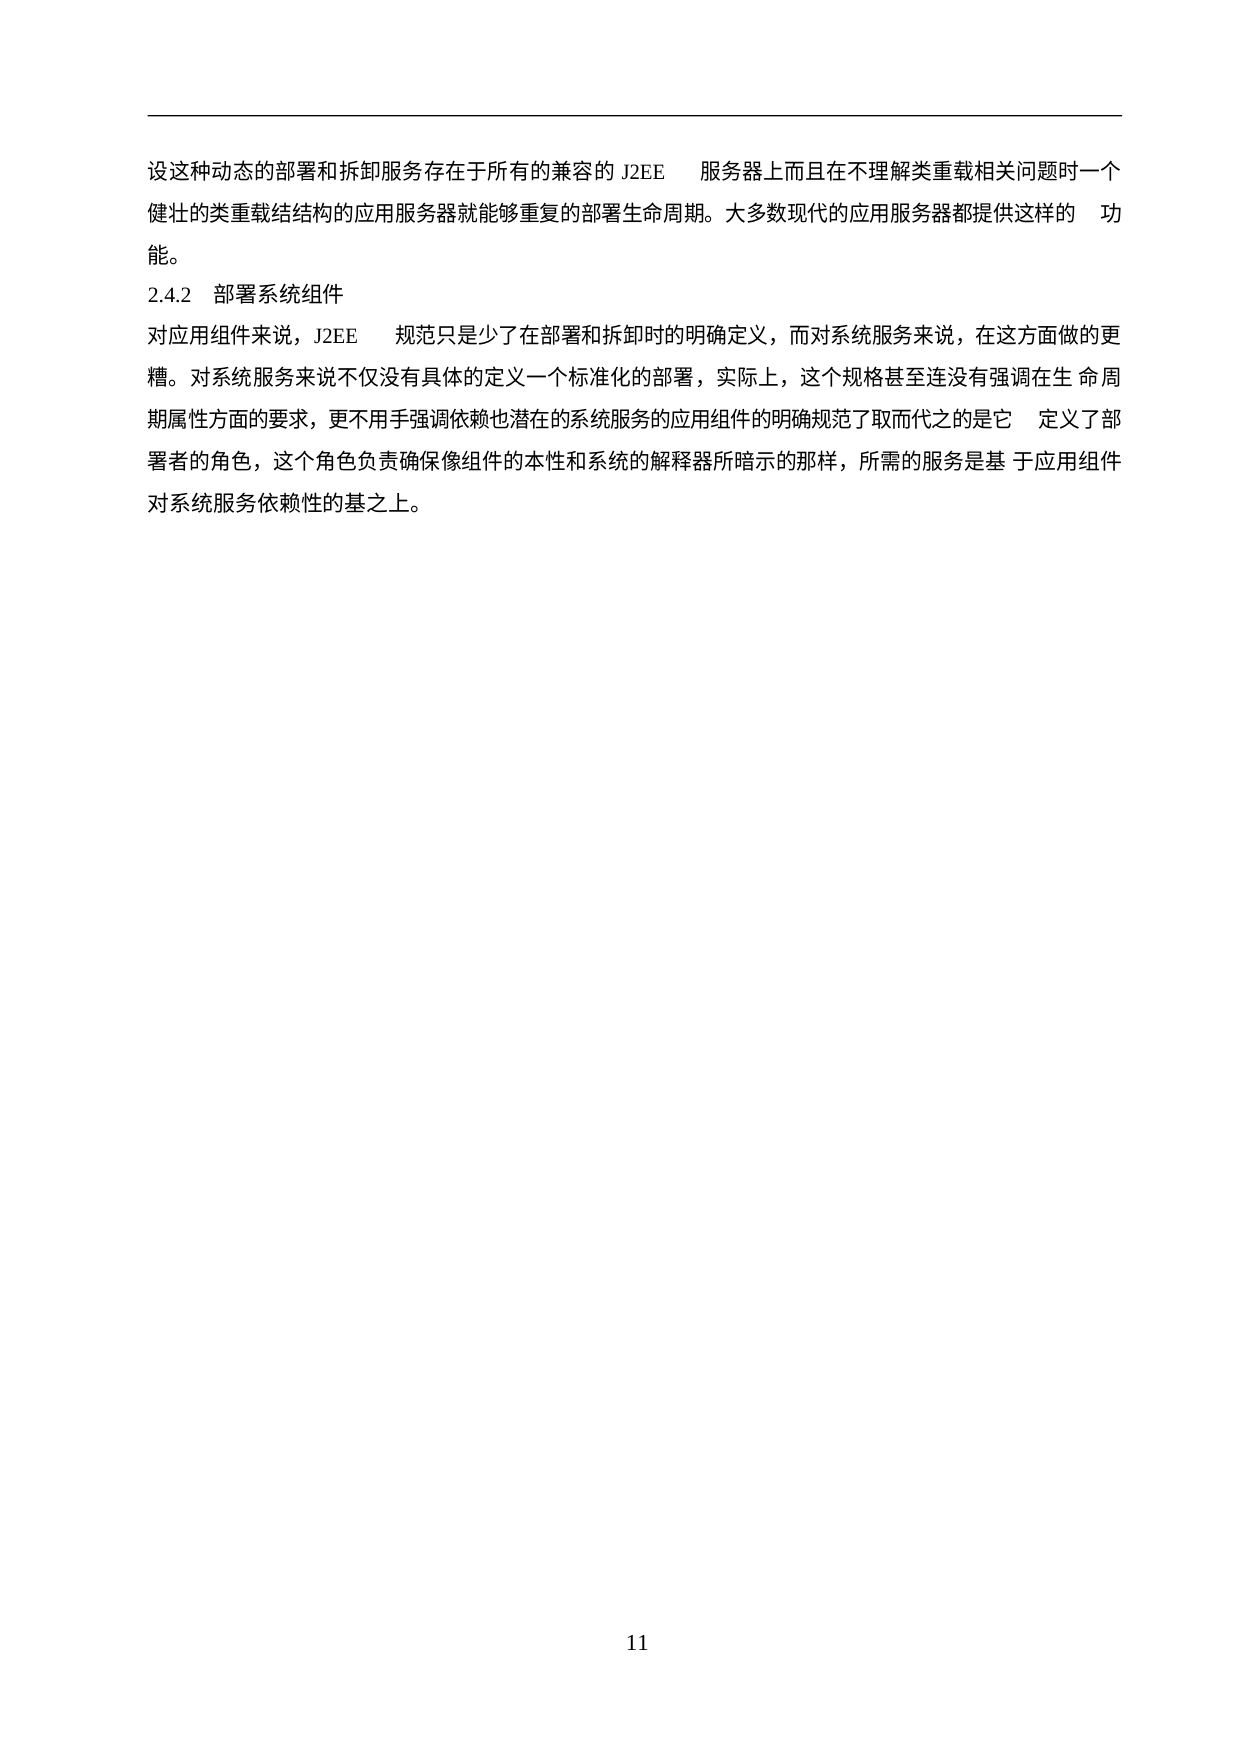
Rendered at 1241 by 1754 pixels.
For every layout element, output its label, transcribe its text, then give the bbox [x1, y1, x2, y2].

text 对应用组件来说，J2EE 规范只是少了在部署和拆卸时的明确定义，而对系统服务来说，在这方面做的更糟。对系统服务来说不仅没有具体的定义一个标准化的部署，实际上，这个规格甚至连没有强调在生 命周期属性方面的要求，更不用手强调依赖也潜在的系统服务的应用组件的明确规范了取而代之的是它 定义了部署者的角色，这个角色负责确保像组件的本性和系统的解释器所暗示的那样，所需的服务是基 于应用组件对系统服务依赖性的基之上。 [148, 318, 1122, 518]
list 部署系统组件 [148, 280, 1146, 308]
text 设这种动态的部署和拆卸服务存在于所有的兼容的J2EE 服务器上而且在不理解类重载相关问题时一个健壮的类重载结结构的应用服务器就能够重复的部署生命周期。大多数现代的应用服务器都提供这样的 功能。 [148, 154, 1122, 270]
